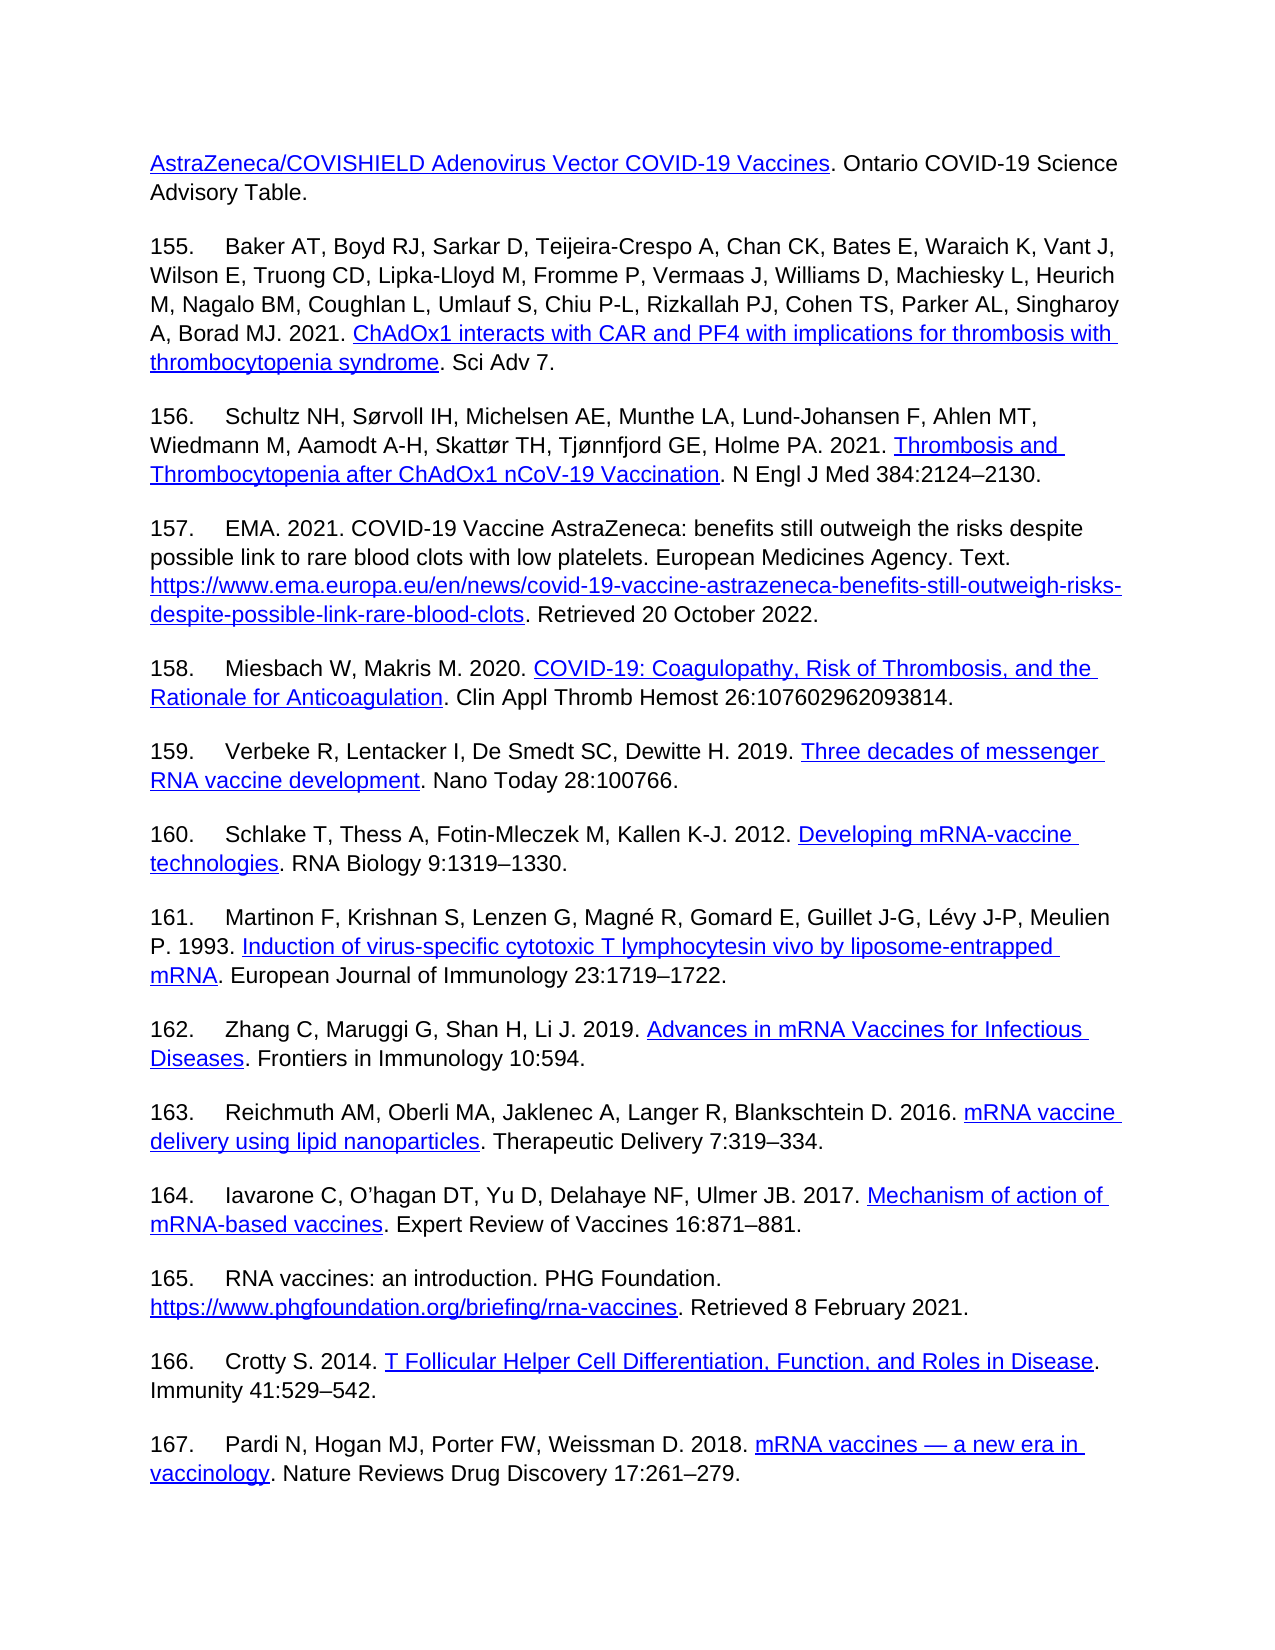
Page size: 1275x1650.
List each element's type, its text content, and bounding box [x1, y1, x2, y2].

text 164. Iavarone C, O’hagan DT, Yu D, Delahaye NF, Ulmer JB. 2017. Mechanism of action of mRNA-based vaccines. Expert Review of Vaccines 16:871–881. [150, 1182, 1125, 1237]
text 162. Zhang C, Maruggi G, Shan H, Li J. 2019. Advances in mRNA Vaccines for Infectious Diseases. Frontiers in Immunology 10:594. [150, 1016, 1125, 1071]
text 167. Pardi N, Hogan MJ, Porter FW, Weissman D. 2018. mRNA vaccines — a new era in vaccinology. Nature Reviews Drug Discovery 17:261–279. [150, 1431, 1125, 1486]
text 163. Reichmuth AM, Oberli MA, Jaklenec A, Langer R, Blankschtein D. 2016. mRNA vaccine delivery using lipid nanoparticles. Therapeutic Delivery 7:319–334. [150, 1099, 1125, 1154]
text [150, 150, 1125, 205]
text 156. Schultz NH, Sørvoll IH, Michelsen AE, Munthe LA, Lund-Johansen F, Ahlen MT, Wiedmann M, Aamodt A-H, Skattør TH, Tjønnfjord GE, Holme PA. 2021. Thrombosis and Thrombocytopenia after ChAdOx1 nCoV-19 Vaccination. N Engl J Med 384:2124–2130. [150, 403, 1125, 487]
text 160. Schlake T, Thess A, Fotin-Mleczek M, Kallen K-J. 2012. Developing mRNA-vaccine technologies. RNA Biology 9:1319–1330. [150, 821, 1125, 877]
text 166. Crotty S. 2014. T Follicular Helper Cell Differentiation, Function, and Roles in Disease. Immunity 41:529–542. [150, 1348, 1125, 1403]
text 159. Verbeke R, Lentacker I, De Smedt SC, Dewitte H. 2019. Three decades of messenger RNA vaccine development. Nano Today 28:100766. [150, 738, 1125, 794]
text 155. Baker AT, Boyd RJ, Sarkar D, Teijeira-Crespo A, Chan CK, Bates E, Waraich K, Vant J, Wilson E, Truong CD, Lipka-Lloyd M, Fromme P, Vermaas J, Williams D, Machiesky L, Heurich M, Nagalo BM, Coughlan L, Umlauf S, Chiu P-L, Rizkallah PJ, Cohen TS, Parker AL, Singharoy A, Borad MJ. 2021. ChAdOx1 interacts with CAR and PF4 with implications for thrombosis with thrombocytopenia syndrome. Sci Adv 7. [150, 233, 1125, 375]
text 161. Martinon F, Krishnan S, Lenzen G, Magné R, Gomard E, Guillet J-G, Lévy J-P, Meulien P. 1993. Induction of virus-specific cytotoxic T lymphocytesin vivo by liposome-entrapped mRNA. European Journal of Immunology 23:1719–1722. [150, 904, 1125, 988]
text 157. EMA. 2021. COVID-19 Vaccine AstraZeneca: benefits still outweigh the risks despite possible link to rare blood clots with low platelets. European Medicines Agency. Text. https://www.ema.europa.eu/en/news/covid-19-vaccine-astrazeneca-benefits-still-outweigh-risks-despite-possible-link-rare-blood-clots. Retrieved 20 October 2022. [150, 514, 1125, 628]
text 158. Miesbach W, Makris M. 2020. COVID-19: Coagulopathy, Risk of Thrombosis, and the Rationale for Anticoagulation. Clin Appl Thromb Hemost 26:107602962093814. [150, 655, 1125, 711]
text 165. RNA vaccines: an introduction. PHG Foundation. https://www.phgfoundation.org/briefing/rna-vaccines. Retrieved 8 February 2021. [150, 1265, 1125, 1320]
